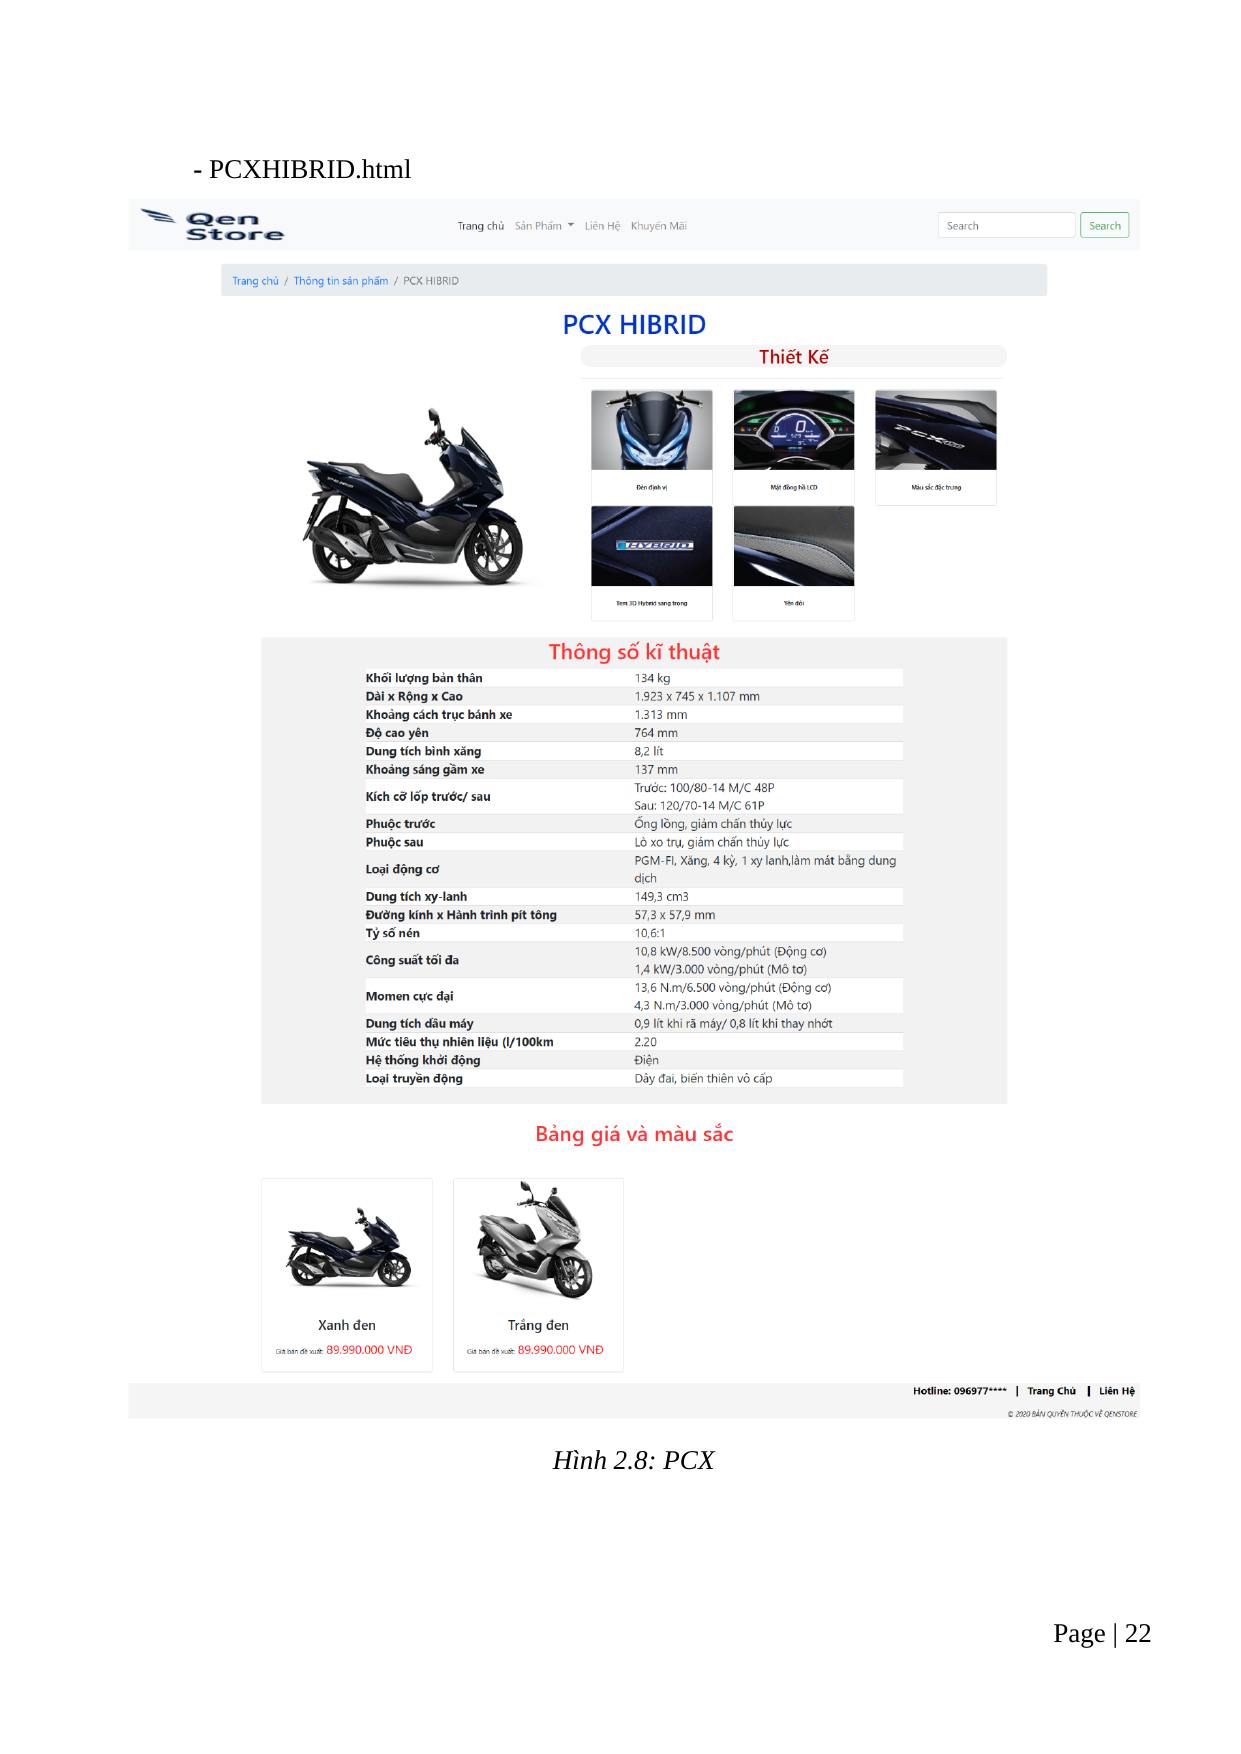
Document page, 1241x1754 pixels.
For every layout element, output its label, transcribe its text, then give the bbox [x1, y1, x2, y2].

text Hình 2.8: PCX [118, 1444, 1152, 1475]
picture [118, 199, 1150, 1429]
text - PCXHIBRID.html [118, 153, 1152, 184]
